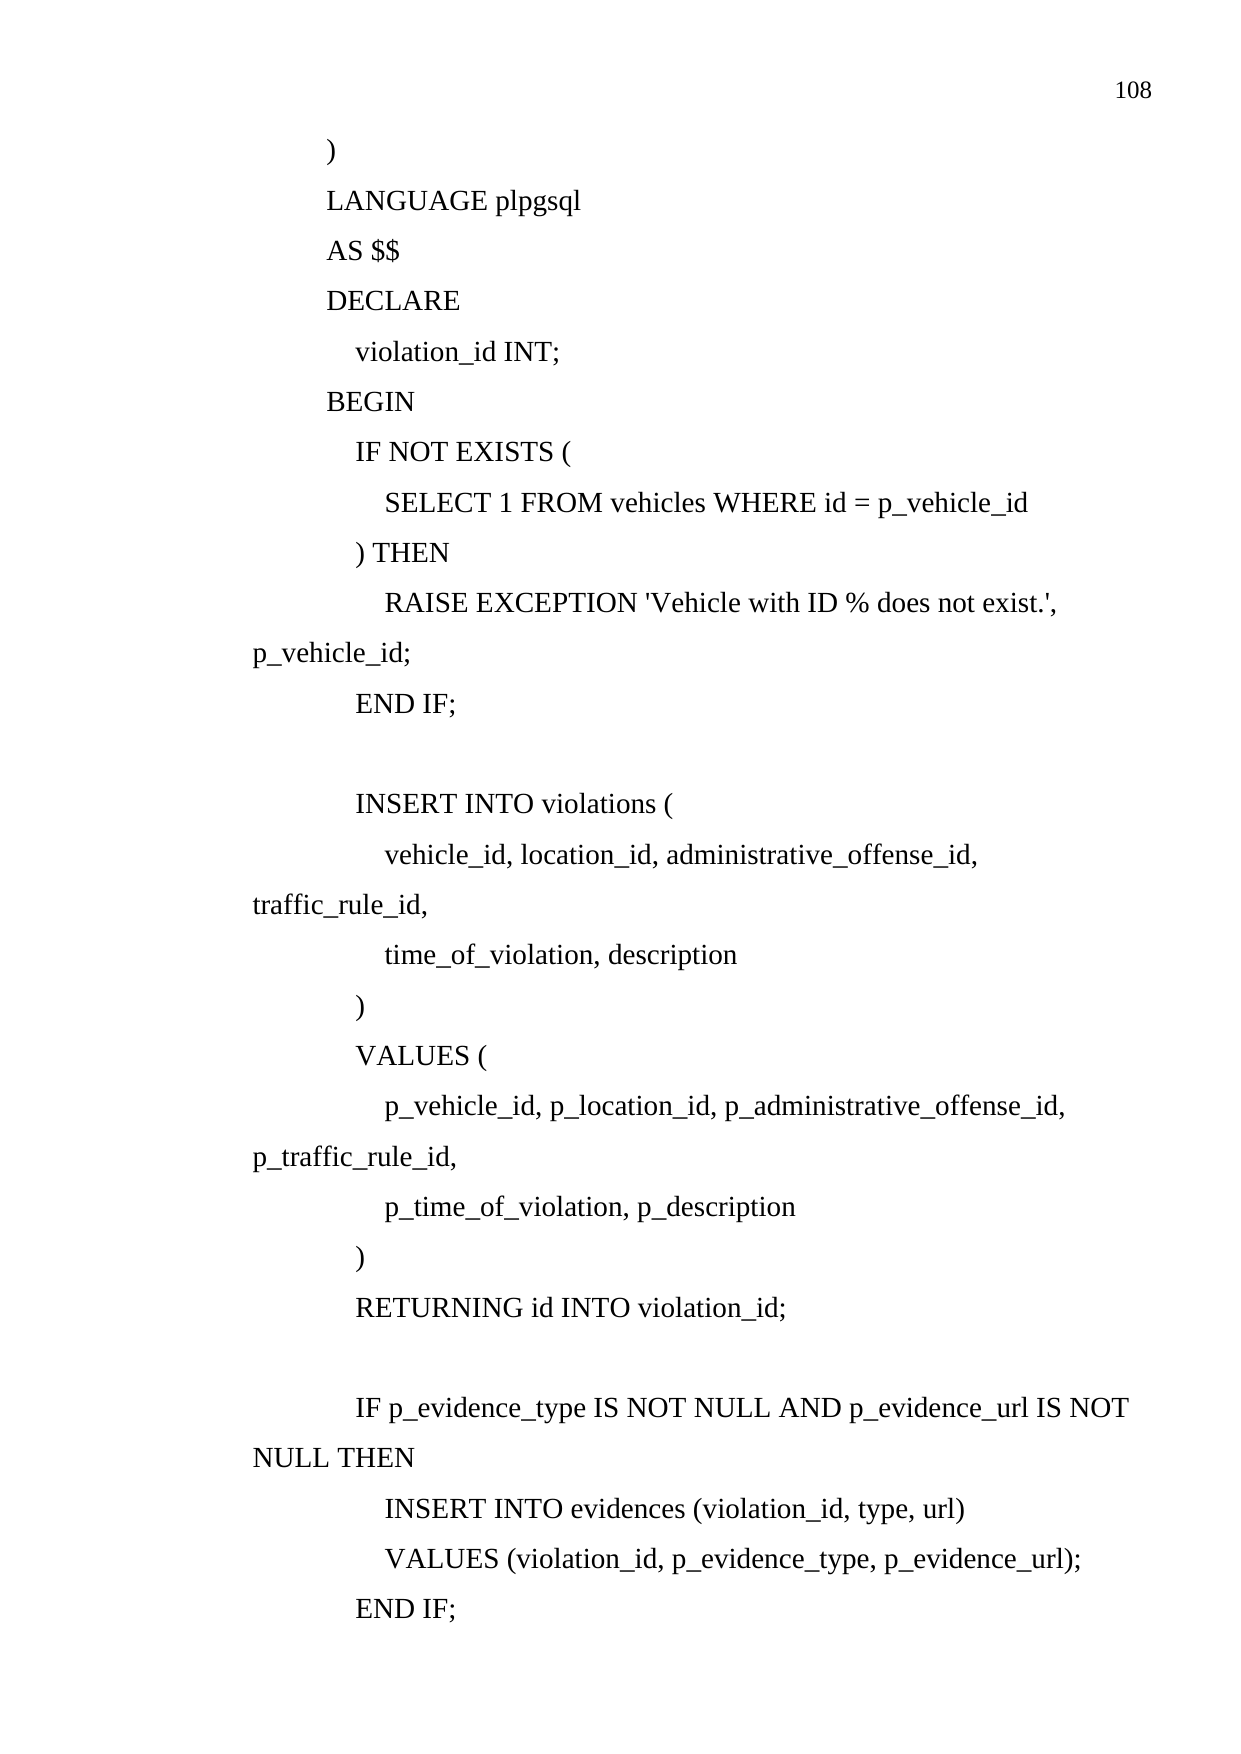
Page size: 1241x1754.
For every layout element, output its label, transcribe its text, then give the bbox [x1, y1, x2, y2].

list VALUES ( [252, 1038, 1152, 1072]
list AS $$ [252, 233, 1152, 267]
list DECLARE [252, 283, 1152, 317]
list BEGIN [252, 384, 1152, 418]
list ) [252, 1239, 1152, 1273]
list END IF; [252, 1592, 1152, 1625]
list violation_id INT; [252, 334, 1152, 367]
list ) [252, 988, 1152, 1021]
list VALUES (violation_id, p_evidence_type, p_evidence_url); [252, 1541, 1152, 1575]
list p_vehicle_id, p_location_id, p_administrative_offense_id, p_traffic_rule_id, [252, 1088, 1152, 1172]
list END IF; [252, 686, 1152, 719]
list IF NOT EXISTS ( [252, 434, 1152, 468]
list LANGUAGE plpgsql [252, 183, 1152, 216]
list INSERT INTO violations ( [252, 787, 1152, 820]
list RAISE EXCEPTION 'Vehicle with ID % does not exist.', p_vehicle_id; [252, 585, 1152, 669]
list RETURNING id INTO violation_id; [252, 1290, 1152, 1323]
list SELECT 1 FROM vehicles WHERE id = p_vehicle_id [252, 485, 1152, 518]
list p_time_of_violation, p_description [252, 1189, 1152, 1223]
list ) [252, 132, 1152, 166]
list IF p_evidence_type IS NOT NULL AND p_evidence_url IS NOT NULL THEN [252, 1390, 1152, 1474]
list ) THEN [252, 535, 1152, 568]
list vehicle_id, location_id, administrative_offense_id, traffic_rule_id, [252, 837, 1152, 921]
list time_of_violation, description [252, 937, 1152, 971]
list INSERT INTO evidences (violation_id, type, url) [252, 1491, 1152, 1524]
